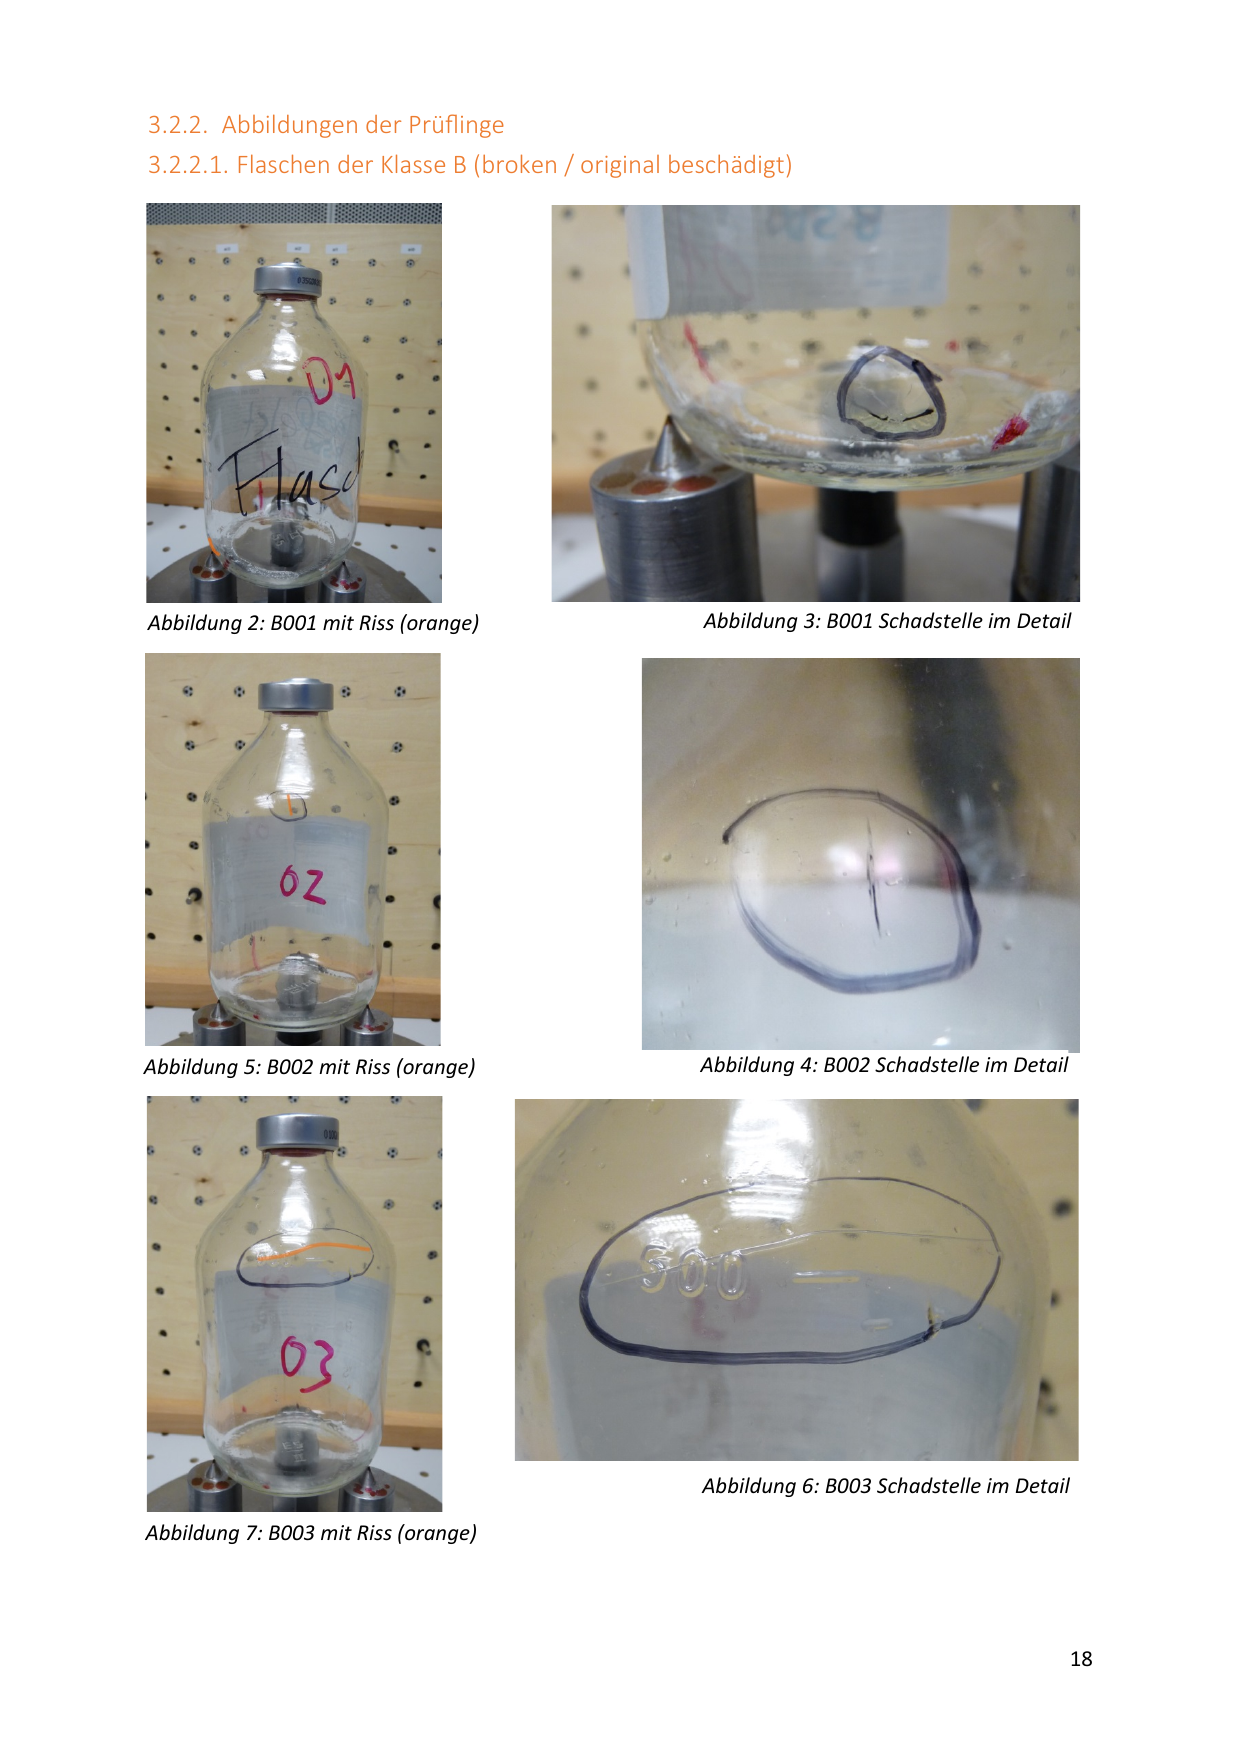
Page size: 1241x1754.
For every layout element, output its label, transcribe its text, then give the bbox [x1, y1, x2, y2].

picture [145, 203, 442, 601]
picture [143, 653, 441, 1044]
picture [641, 658, 1080, 1053]
picture [513, 1099, 1079, 1459]
picture [551, 205, 1081, 602]
picture [145, 1096, 442, 1509]
subtitle Flaschen der Klasse B (broken / original beschädigt) [148, 147, 1093, 180]
subtitle Abbildungen der Prüflinge [148, 108, 1093, 141]
